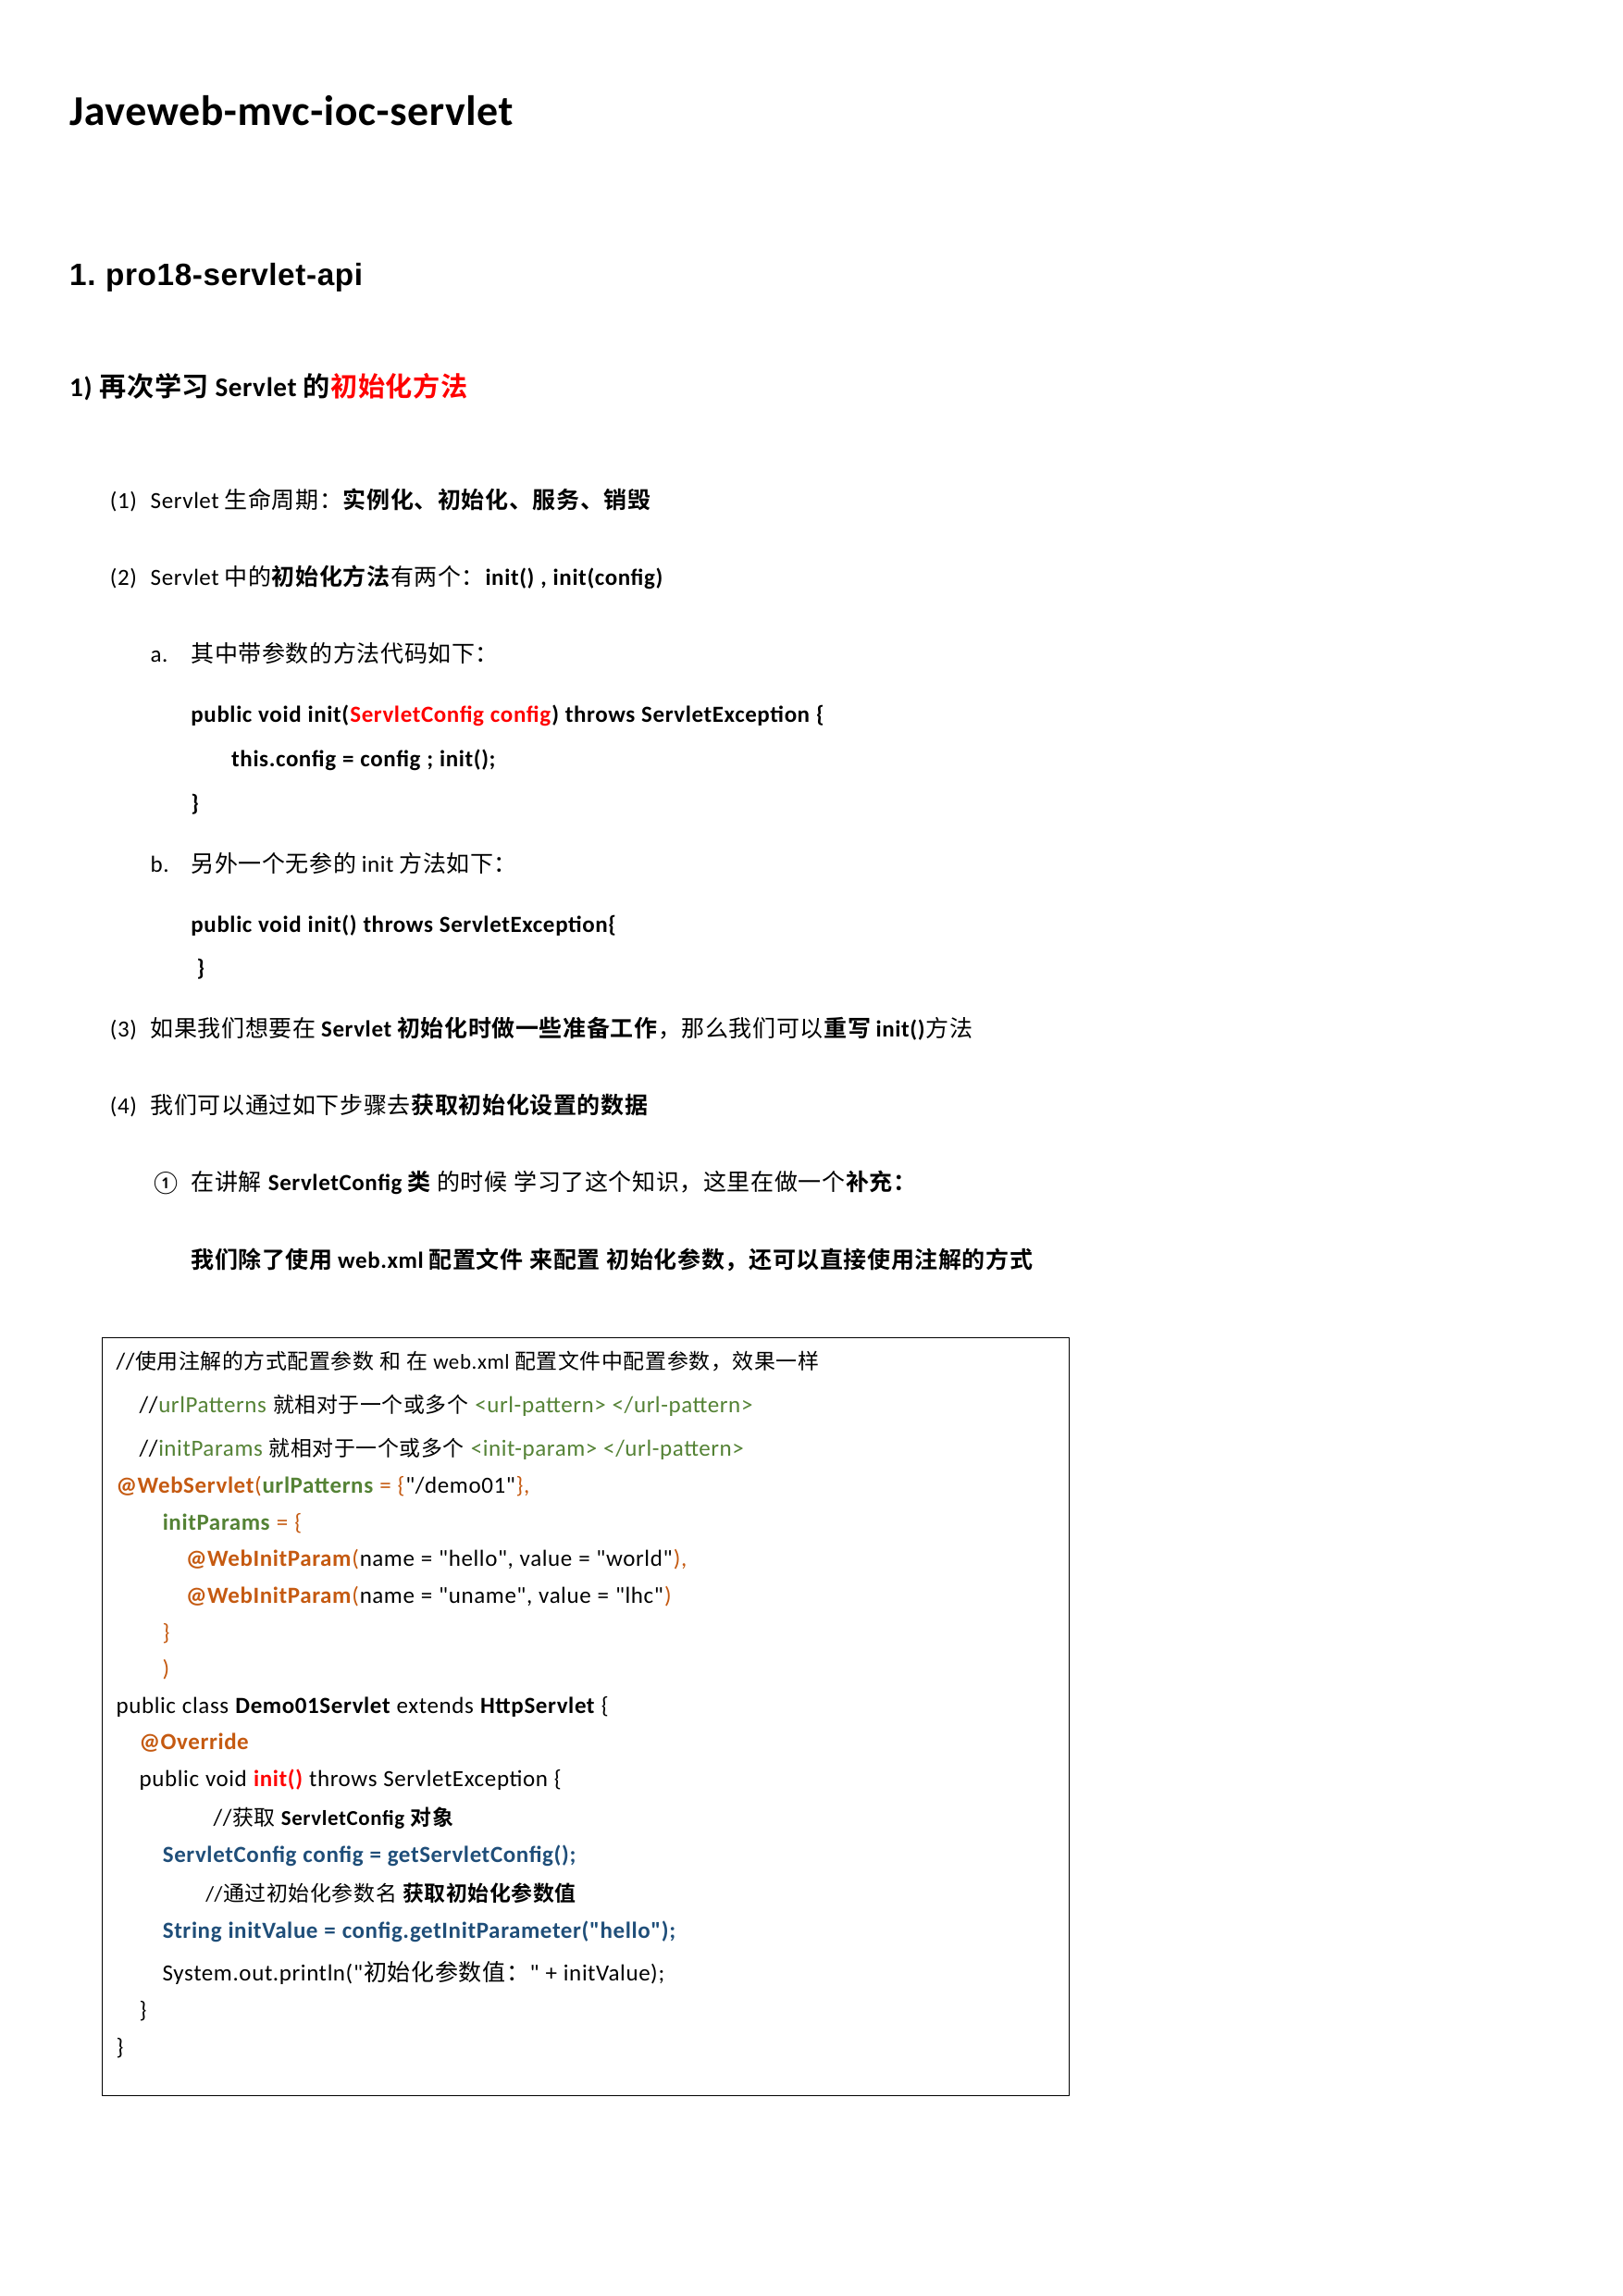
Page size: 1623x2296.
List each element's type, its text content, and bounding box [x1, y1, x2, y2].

list Servlet生命周期：实例化、初始化、服务、销毁 [69, 468, 1554, 528]
list 其中带参数的方法代码如下： [110, 622, 1554, 682]
list } [191, 788, 1554, 817]
subtitle Javeweb-mvc-ioc-servlet [69, 80, 1554, 140]
list 在讲解 ServletConfig类 的时候 学习了这个知识，这里在做一个补充： [110, 1150, 1554, 1210]
list public void init(ServletConfig config) throws ServletException { [191, 700, 1554, 729]
subtitle pro18-servlet-api [69, 244, 1554, 304]
list Servlet中的初始化方法有两个：init() , init(config) [69, 545, 1554, 605]
list 另外一个无参的init方法如下： [110, 832, 1554, 892]
list 如果我们想要在Servlet初始化时做一些准备工作，那么我们可以重写init()方法 [69, 997, 1554, 1057]
list } [150, 952, 1554, 983]
list 我们可以通过如下步骤去获取初始化设置的数据 [69, 1074, 1554, 1134]
subtitle 再次学习Servlet的初始化方法 [69, 355, 1554, 416]
list this.config = config ; init(); [191, 743, 1554, 774]
list public void init() throws ServletException{ [150, 909, 1554, 938]
list 我们除了使用web.xml配置文件 来配置 初始化参数，还可以直接使用注解的方式 [150, 1228, 1554, 1288]
